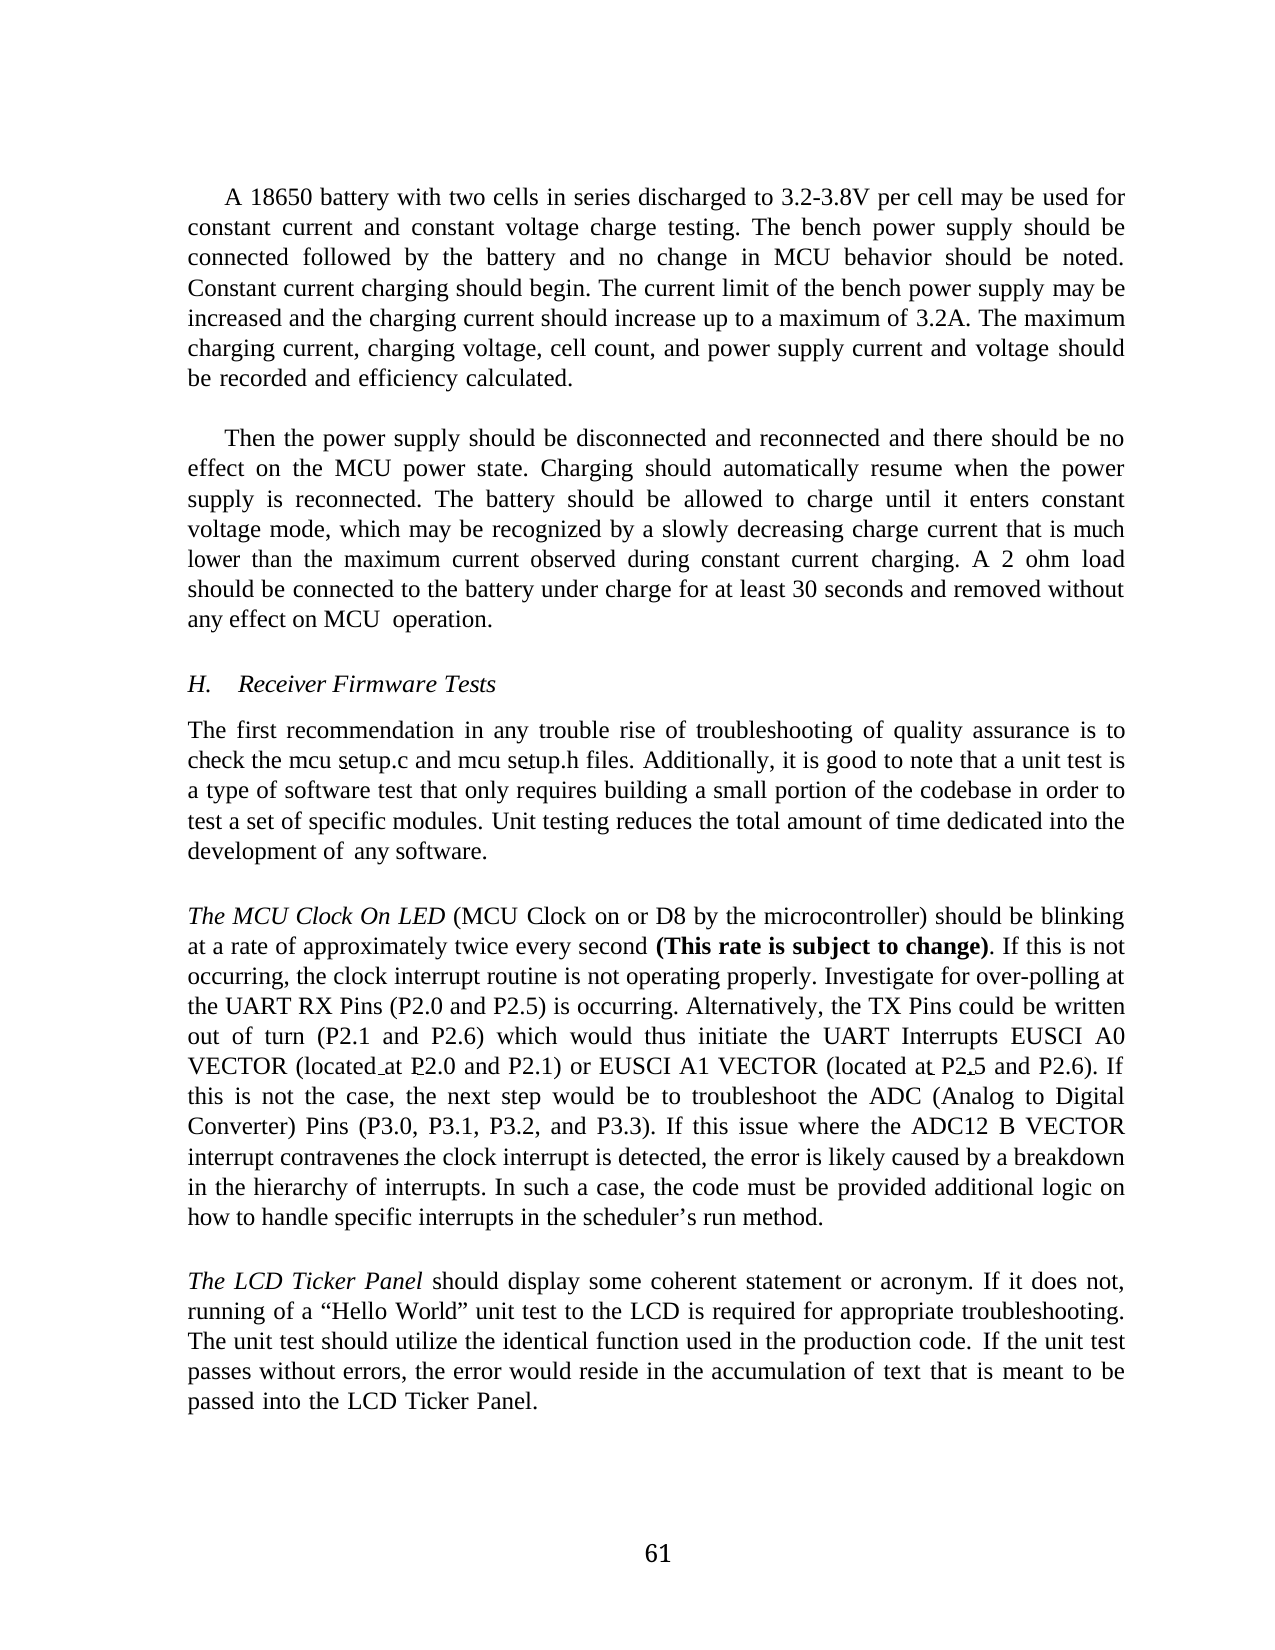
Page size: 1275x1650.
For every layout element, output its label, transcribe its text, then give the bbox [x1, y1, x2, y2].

text Then the power supply should be disconnected and reconnected and there should be no effect on the MCU power state. Charging should automatically resume when the power supply is reconnected. The battery should be allowed to charge until it enters constant voltage mode, which may be recognized by a slowly decreasing charge current that is much lower than the maximum current observed during constant current charging. A 2 ohm load should be connected to the battery under charge for at least 30 seconds and removed without any effect on MCU operation. [187, 423, 1125, 633]
list Receiver Firmware Tests [187, 669, 1225, 698]
text The MCU Clock On LED (MCU Clock on or D8 by the microcontroller) should be blinking at a rate of approximately twice every second (This rate is subject to change). If this is not occurring, the clock interrupt routine is not operating properly. Investigate for over-polling at the UART RX Pins (P2.0 and P2.5) is occurring. Alternatively, the TX Pins could be written out of turn (P2.1 and P2.6) which would thus initiate the UART Interrupts EUSCI A0 VECTOR (located at P2.0 and P2.1) or EUSCI A1 VECTOR (located at P2.5 and P2.6). If this is not the case, the next step would be to troubleshoot the ADC (Analog to Digital Converter) Pins (P3.0, P3.1, P3.2, and P3.3). If this issue where the ADC12 B VECTOR interrupt contravenes the clock interrupt is detected, the error is likely caused by a breakdown in the hierarchy of interrupts. In such a case, the code must be provided additional logic on how to handle specific interrupts in the scheduler’s run method. [187, 901, 1125, 1231]
text A 18650 battery with two cells in series discharged to 3.2-3.8V per cell may be used for constant current and constant voltage charge testing. The bench power supply should be connected followed by the battery and no change in MCU behavior should be noted. Constant current charging should begin. The current limit of the bench power supply may be increased and the charging current should increase up to a maximum of 3.2A. The maximum charging current, charging voltage, cell count, and power supply current and voltage should be recorded and efficiency calculated. [187, 182, 1125, 392]
text The LCD Ticker Panel should display some coherent statement or acronym. If it does not, running of a “Hello World” unit test to the LCD is required for appropriate troubleshooting. The unit test should utilize the identical function used in the production code. If the unit test passes without errors, the error would reside in the accumulation of text that is meant to be passed into the LCD Ticker Panel. [187, 1266, 1125, 1415]
text The first recommendation in any trouble rise of troubleshooting of quality assurance is to check the mcu setup.c and mcu setup.h files. Additionally, it is good to note that a unit test is a type of software test that only requires building a small portion of the codebase in order to test a set of specific modules. Unit testing reduces the total amount of time dedicated into the development of any software. [187, 715, 1125, 864]
